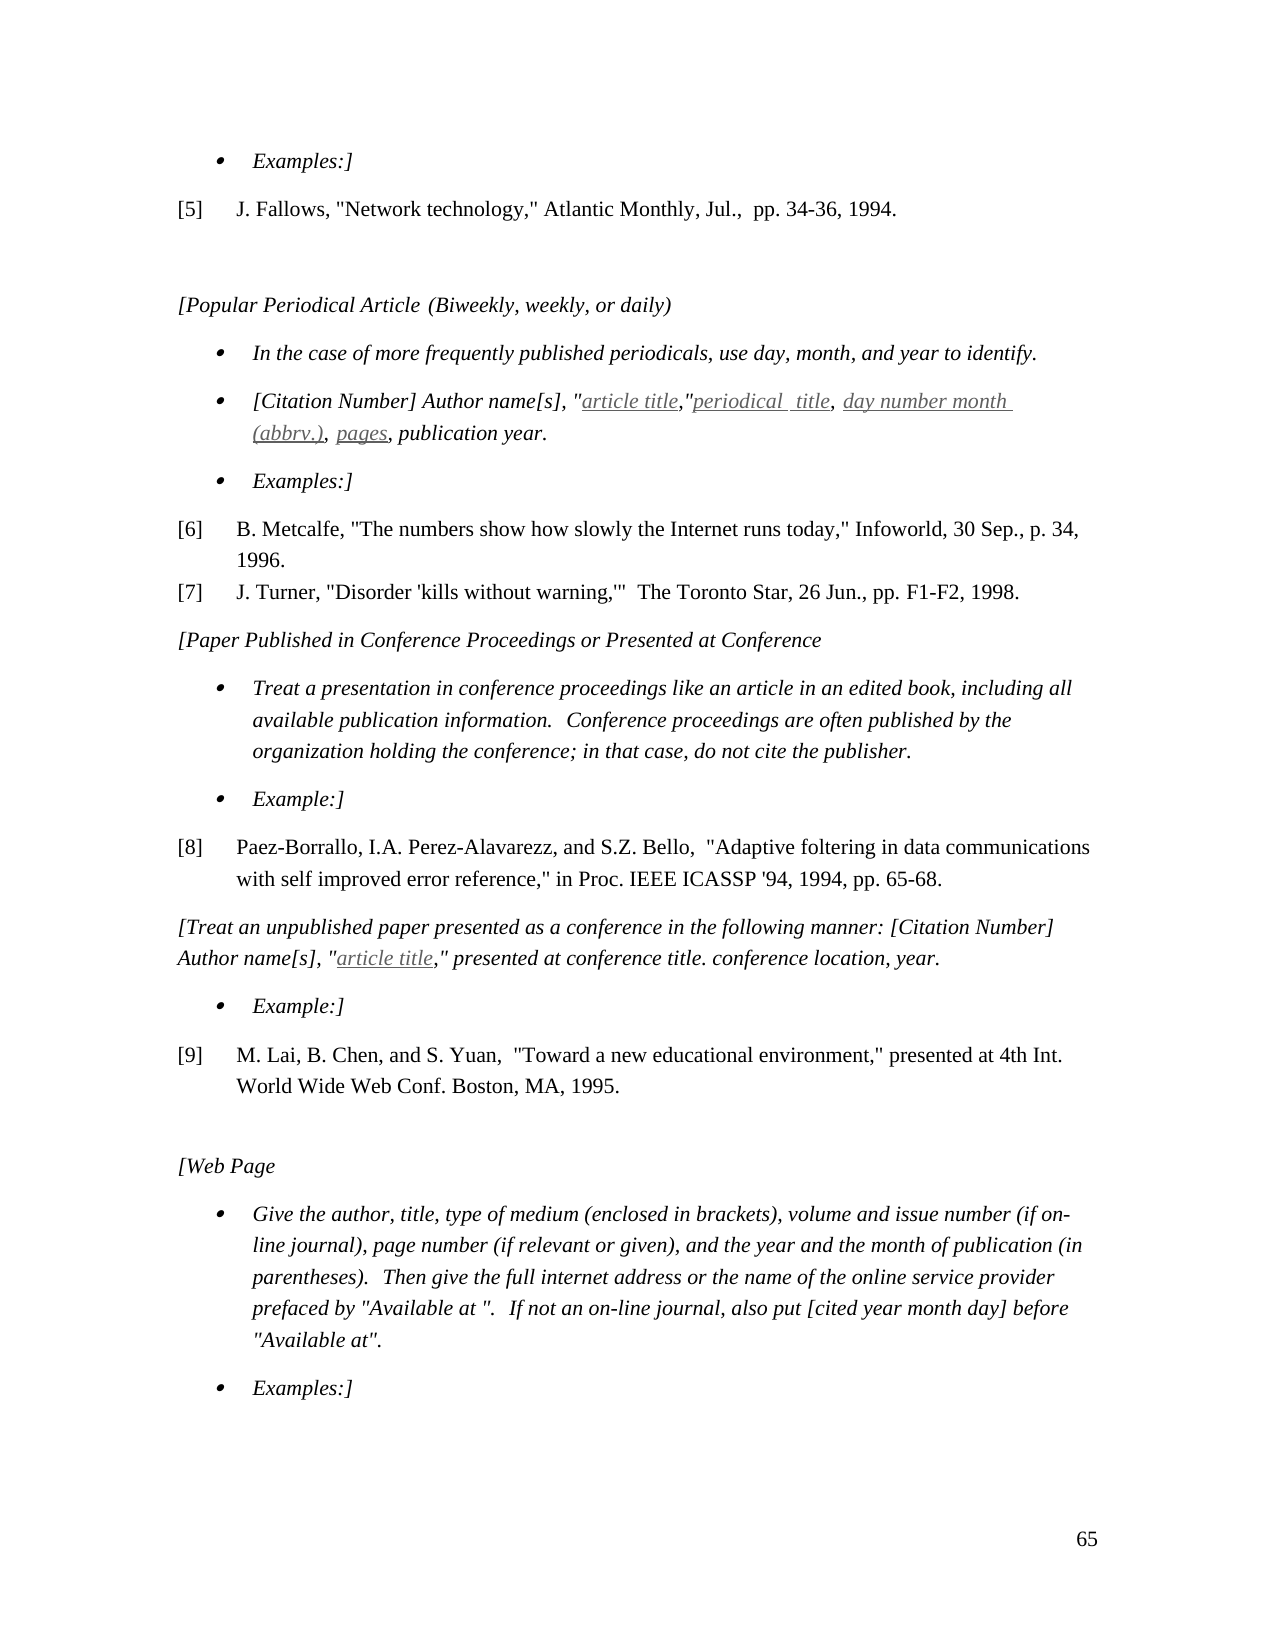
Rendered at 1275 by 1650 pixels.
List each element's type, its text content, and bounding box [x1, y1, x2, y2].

text [Paper Published in Conference Proceedings or Presented at Conference [177, 627, 1098, 652]
text J. Fallows, "Network technology," Atlantic Monthly, Jul., pp. 34-36, 1994. [177, 196, 1098, 221]
list Example:] [215, 993, 1098, 1019]
list Treat a presentation in conference proceedings like an article in an edited book, including all available publication information. Conference proceedings are often published by the organization holding the conference; in that case, do not cite the publisher. [215, 675, 1098, 763]
list Examples:] [215, 148, 1098, 173]
list Examples:] [215, 1375, 1098, 1400]
list Give the author, title, type of medium (enclosed in brackets), volume and issue number (if on-line journal), page number (if relevant or given), and the year and the month of publication (in parentheses). Then give the full internet address or the name of the online service provider prefaced by "Available at ". If not an on-line journal, also put [cited year month day] before "Available at". [215, 1201, 1098, 1352]
text B. Metcalfe, "The numbers show how slowly the Internet runs today," Infoworld, 30 Sep., p. 34, 1996. [177, 516, 1098, 573]
text Paez-Borrallo, I.A. Perez-Alavarezz, and S.Z. Bello, "Adaptive foltering in data communications with self improved error reference," in Proc. IEEE ICASSP '94, 1994, pp. 65-68. [177, 834, 1098, 891]
text J. Turner, "Disorder 'kills without warning,'" The Toronto Star, 26 Jun., pp. F1-F2, 1998. [177, 579, 1098, 604]
list In the case of more frequently published periodicals, use day, month, and year to identify. [215, 340, 1098, 365]
text [Web Page [177, 1121, 1098, 1178]
list Example:] [215, 786, 1098, 811]
text [Popular Periodical Article (Biweekly, weekly, or daily) [177, 292, 1098, 317]
text M. Lai, B. Chen, and S. Yuan, "Toward a new educational environment," presented at 4th Int. World Wide Web Conf. Boston, MA, 1995. [177, 1042, 1098, 1098]
list [Citation Number] Author name[s], "article title,"periodical title, day number month (abbrv.), pages, publication year. [215, 388, 1098, 445]
text [Treat an unpublished paper presented as a conference in the following manner: [Citation Number] Author name[s], "article title," presented at conference title. conference location, year. [177, 914, 1098, 971]
list Examples:] [215, 468, 1098, 493]
